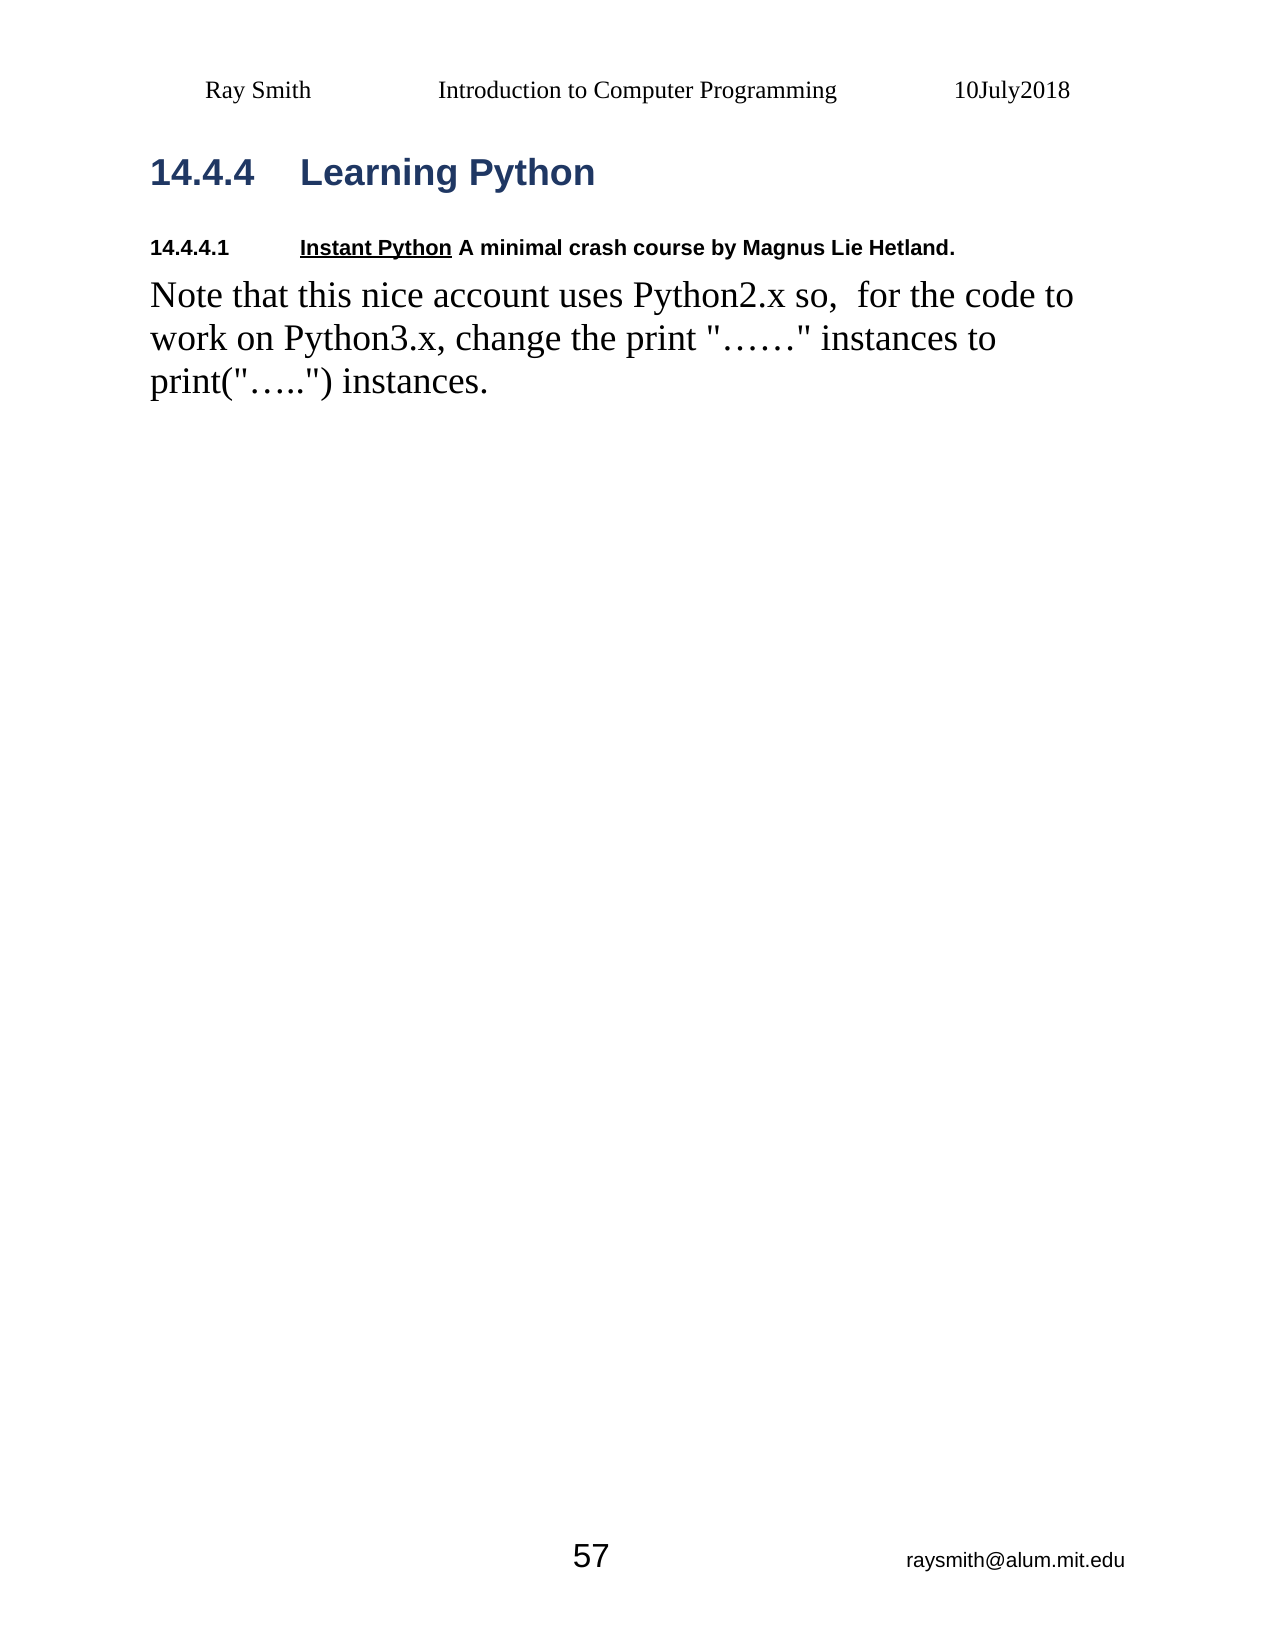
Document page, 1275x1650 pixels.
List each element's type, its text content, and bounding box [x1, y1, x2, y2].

text Note that this nice account uses Python2.x so, for the code to work on Python3.x, change the print "……" instances to print("…..") instances. [150, 272, 1125, 402]
subtitle Instant Python A minimal crash course by Magnus Lie Hetland. [150, 234, 1125, 260]
subtitle Learning Python [150, 150, 1125, 193]
